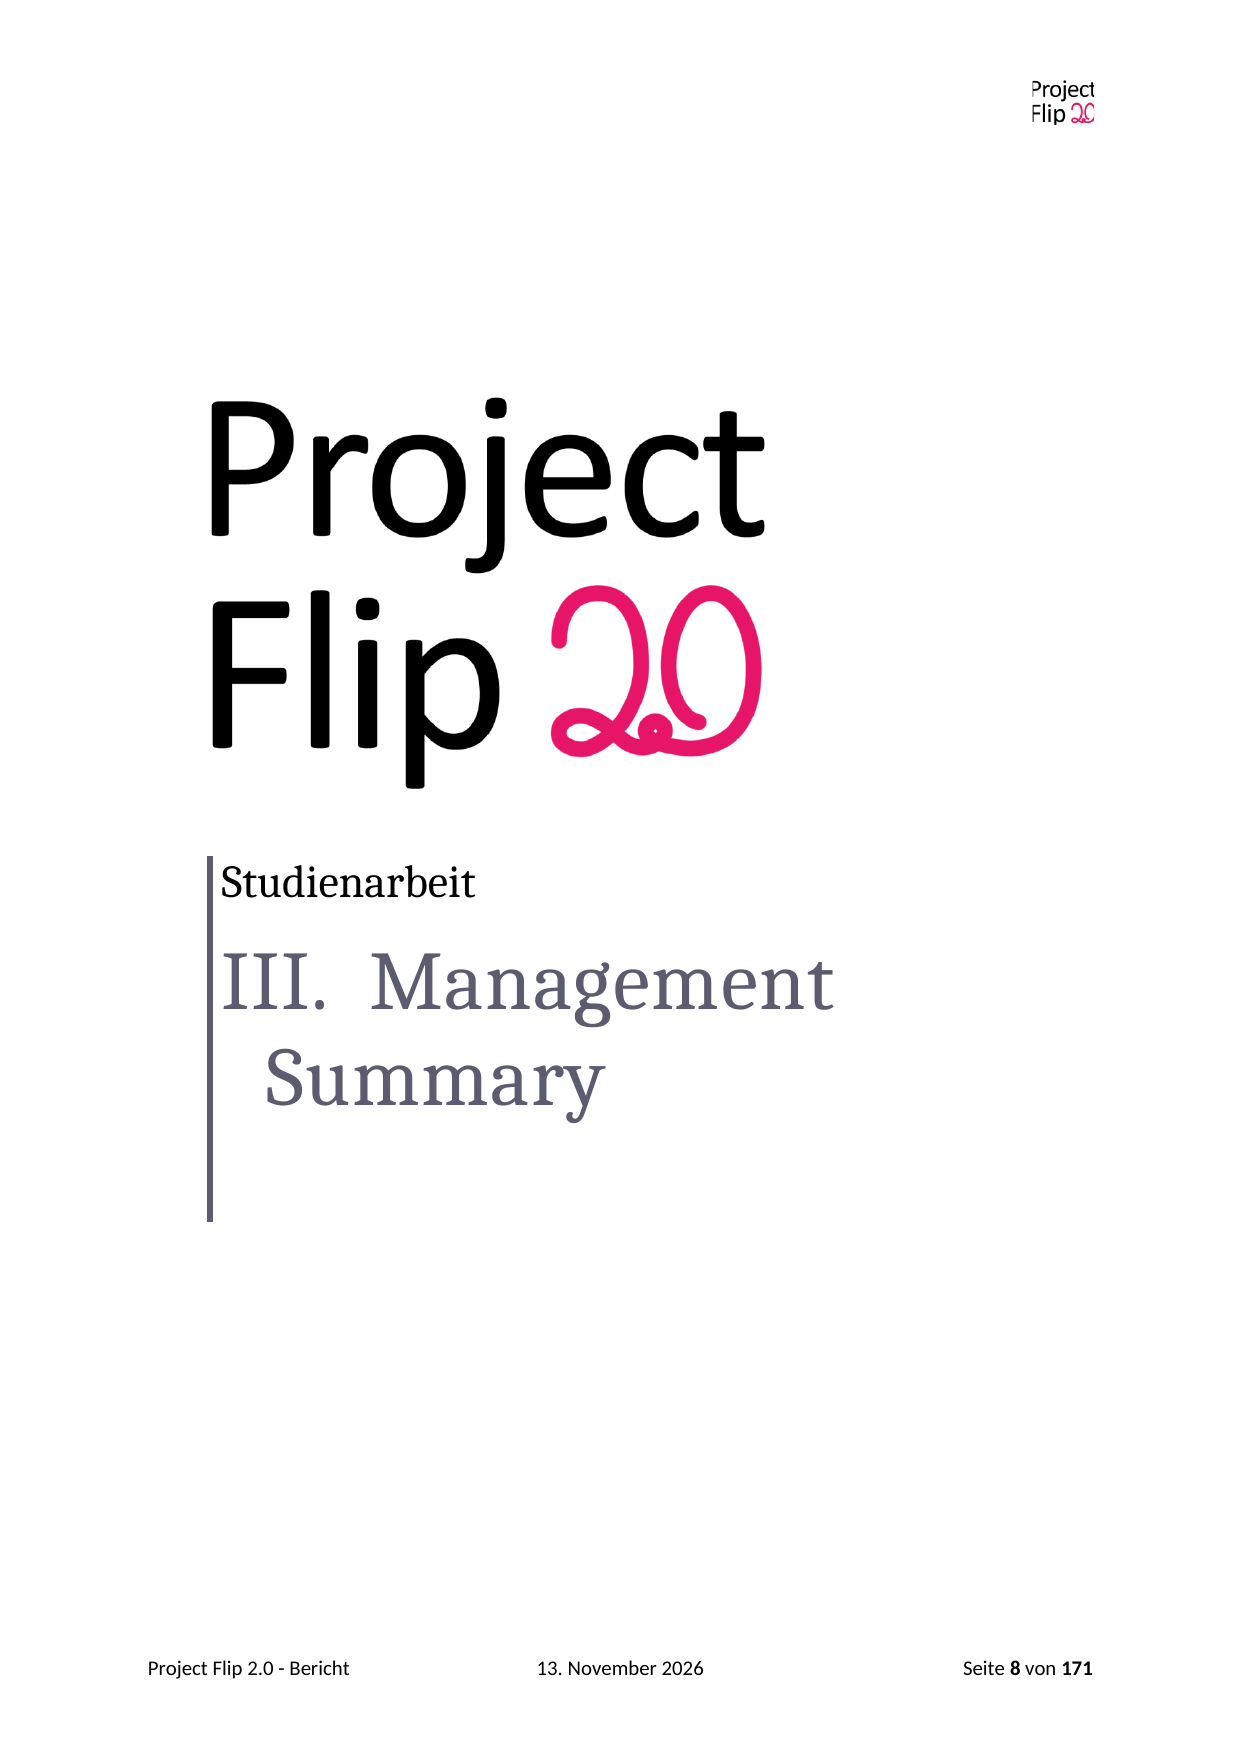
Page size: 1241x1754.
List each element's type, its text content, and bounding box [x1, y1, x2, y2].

picture [211, 387, 780, 799]
picture [1081, 79, 1097, 124]
text Studienarbeit [213, 856, 1093, 909]
subtitle Management Summary [213, 934, 1093, 1222]
